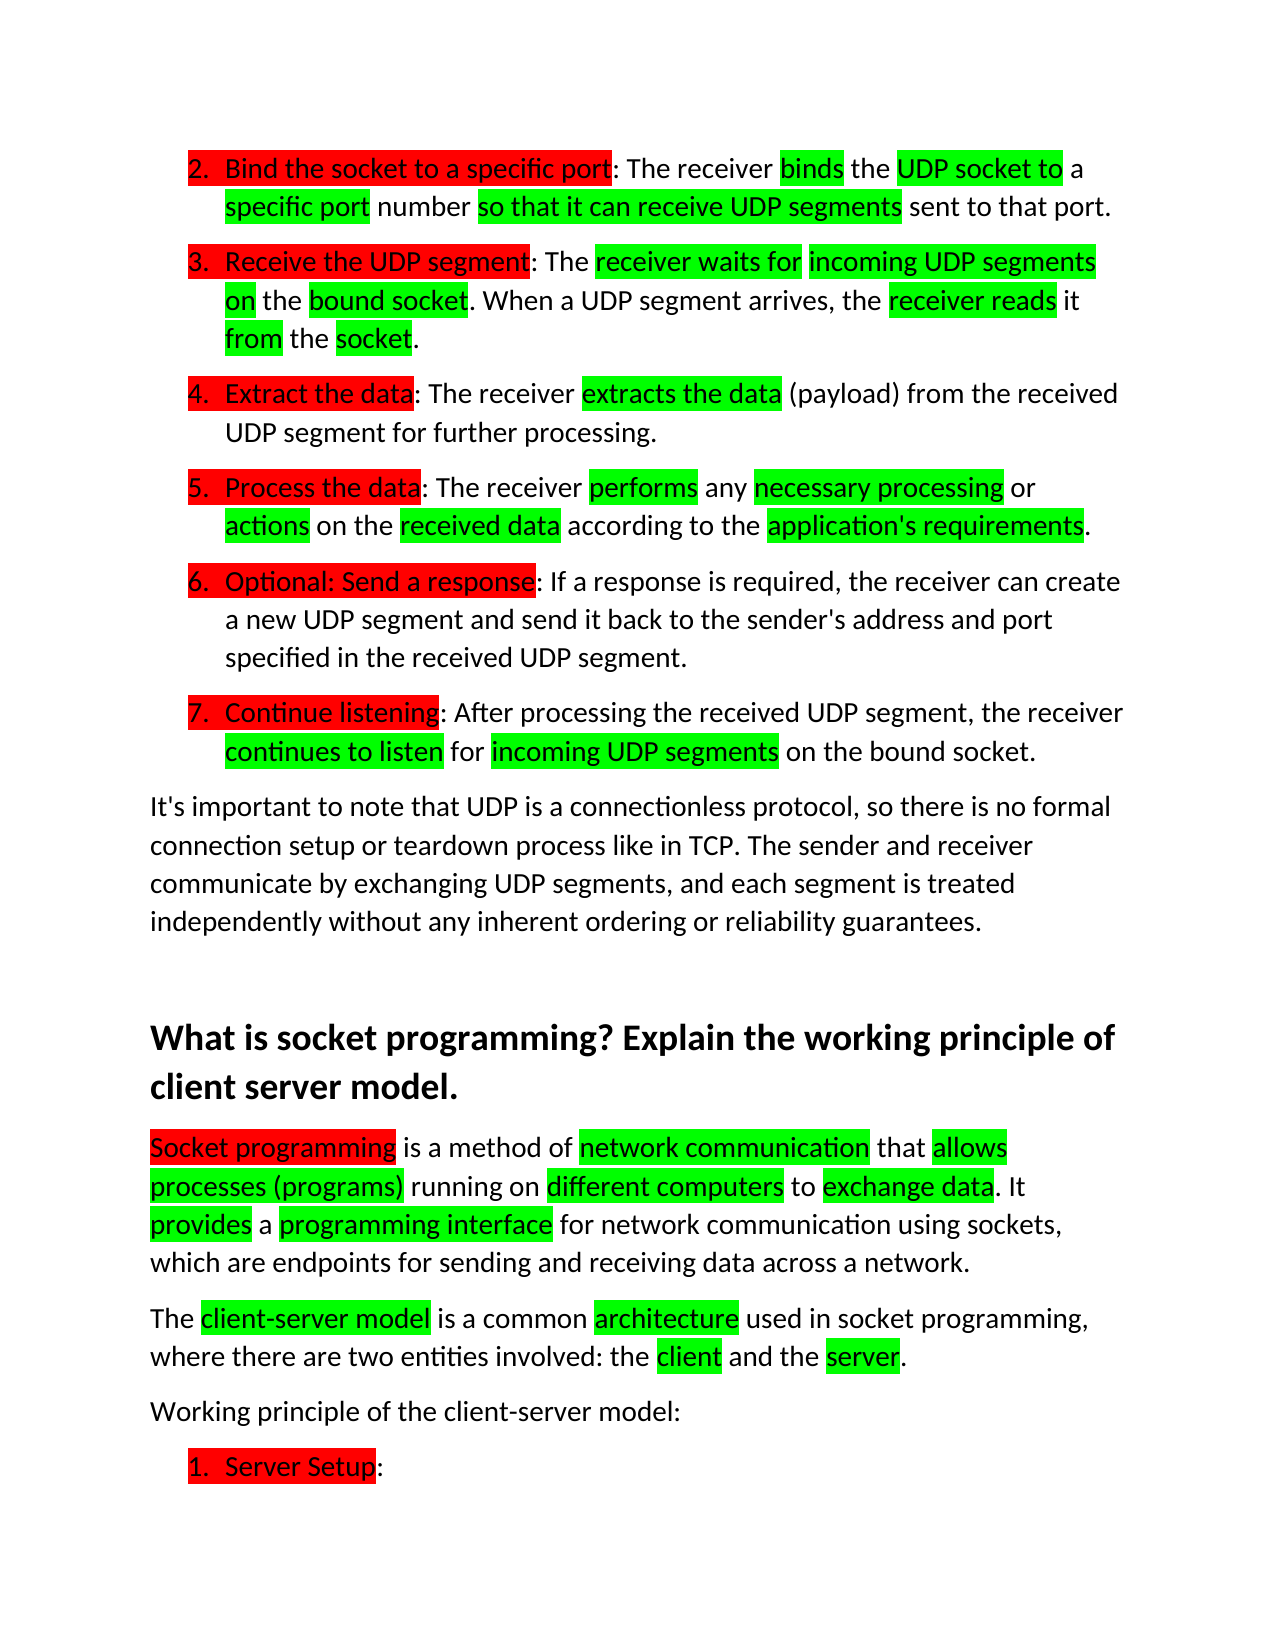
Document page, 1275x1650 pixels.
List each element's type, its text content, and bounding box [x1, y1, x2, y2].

list Continue listening: After processing the received UDP segment, the receiver continues to listen for incoming UDP segments on the bound socket. [187, 694, 1125, 769]
list Server Setup: [376, 1448, 1125, 1484]
text What is socket programming? Explain the working principle of client server model. [150, 1014, 1125, 1109]
list Bind the socket to a specific port: The receiver binds the UDP socket to a specific port number so that it can receive UDP segments sent to that port. [187, 150, 1125, 224]
list Optional: Send a response: If a response is required, the receiver can create a new UDP segment and send it back to the sender's address and port specified in the received UDP segment. [187, 563, 1125, 675]
text The client-server model is a common architecture used in socket programming, where there are two entities involved: the client and the server. [150, 1300, 1125, 1374]
list Extract the data: The receiver extracts the data (payload) from the received UDP segment for further processing. [187, 376, 1125, 449]
text Working principle of the client-server model: [150, 1393, 1125, 1429]
text Socket programming is a method of network communication that allows processes (programs) running on different computers to exchange data. It provides a programming interface for network communication using sockets, which are endpoints for sending and receiving data across a network. [150, 1129, 1125, 1280]
list Process the data: The receiver performs any necessary processing or actions on the received data according to the application's requirements. [187, 469, 1125, 543]
text It's important to note that UDP is a connectionless protocol, so there is no formal connection setup or teardown process like in TCP. The sender and receiver communicate by exchanging UDP segments, and each segment is treated independently without any inherent ordering or reliability guarantees. [150, 788, 1125, 939]
list Receive the UDP segment: The receiver waits for incoming UDP segments on the bound socket. When a UDP segment arrives, the receiver reads it from the socket. [187, 243, 1125, 356]
